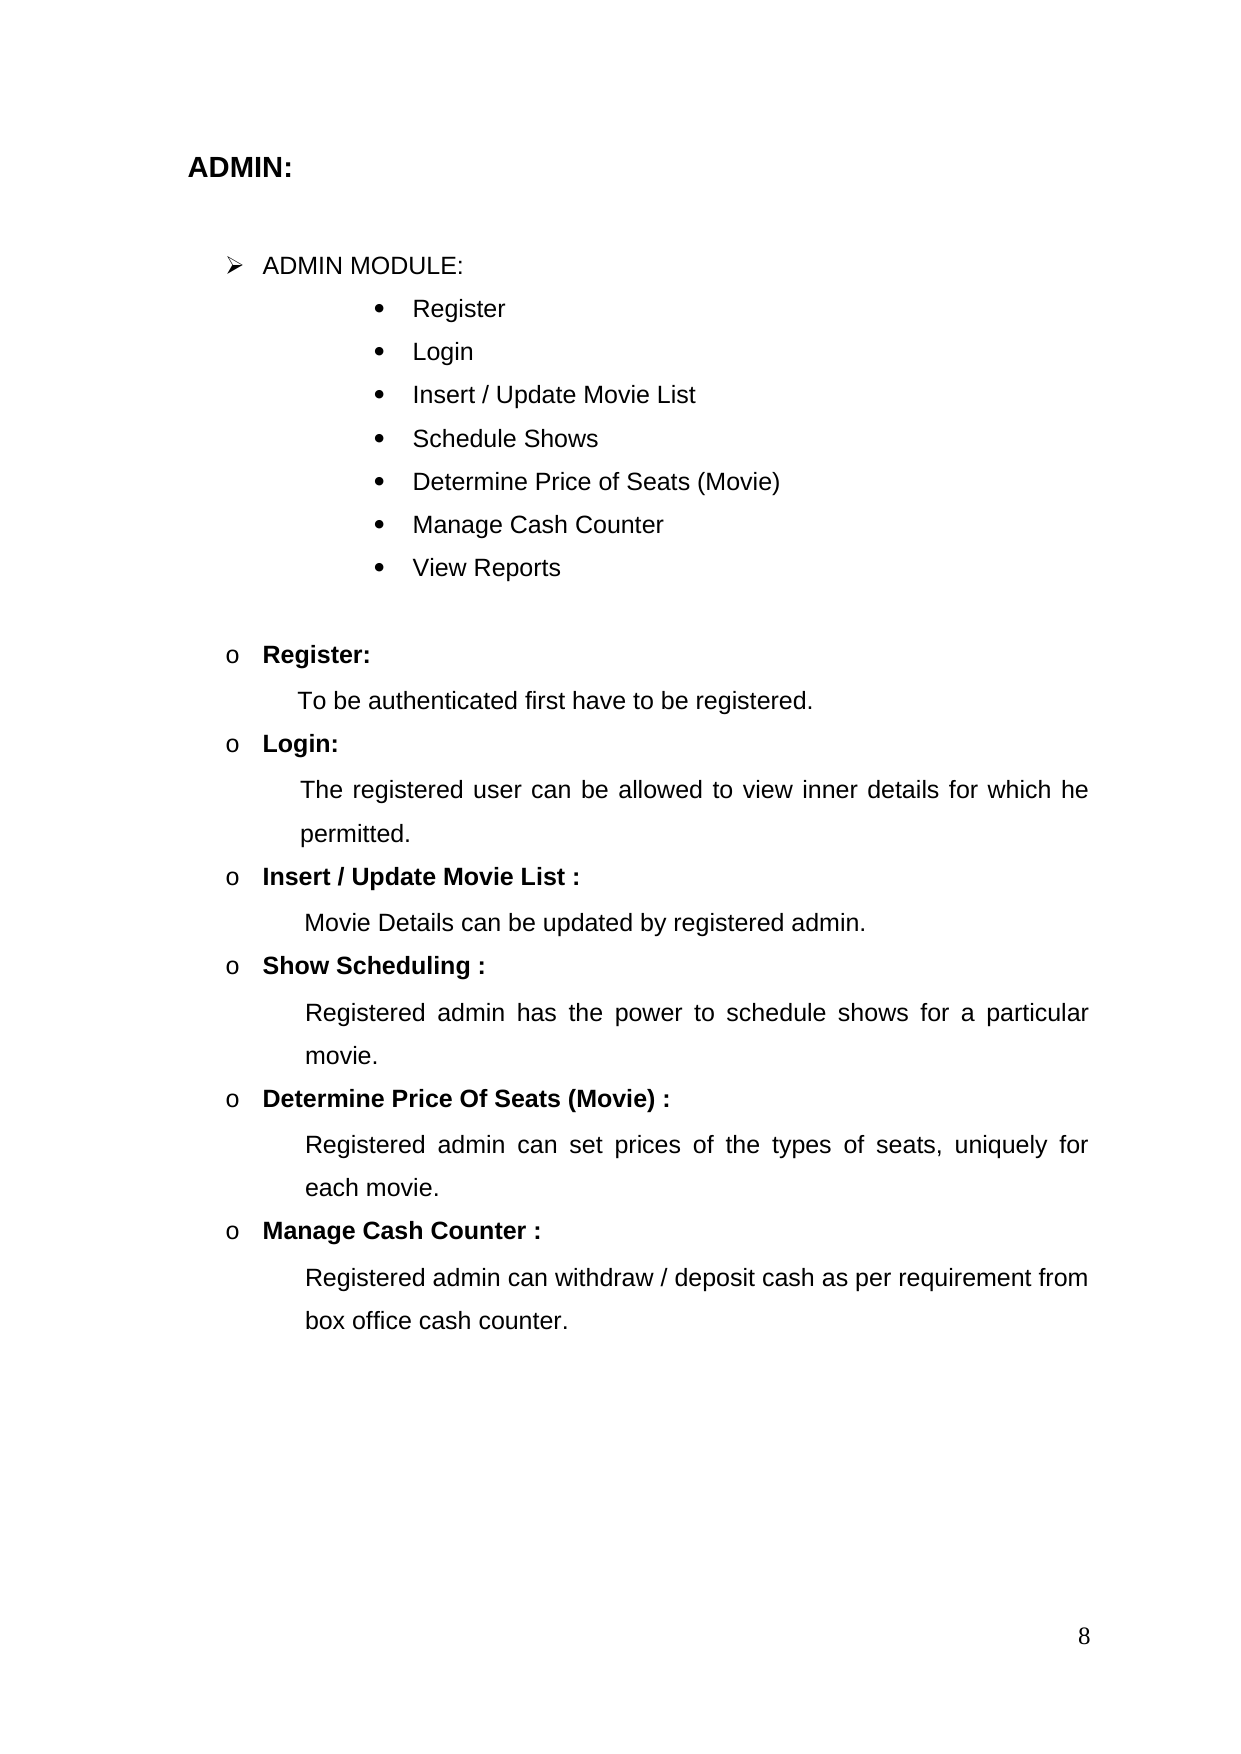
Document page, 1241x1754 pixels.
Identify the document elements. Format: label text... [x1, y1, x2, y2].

list Show Scheduling : [225, 951, 1090, 982]
list Determine Price Of Seats (Movie) : [225, 1084, 1090, 1115]
list Determine Price of Seats (Movie) [375, 467, 1090, 496]
list Register [375, 294, 1090, 323]
text To be authenticated first have to be registered. [262, 686, 1090, 715]
list Schedule Shows [375, 423, 1090, 452]
text Registered admin has the power to schedule shows for a particular movie. [305, 997, 1090, 1069]
list Insert / Update Movie List : [225, 862, 1090, 893]
list View Reports [375, 553, 1090, 582]
list Register: [225, 639, 1090, 671]
list Login: [225, 729, 1090, 760]
list ADMIN MODULE: [225, 251, 1090, 279]
text Registered admin can withdraw / deposit cash as per requirement from box office cash counter. [305, 1263, 1090, 1334]
list Login [375, 337, 1090, 366]
list Manage Cash Counter [375, 510, 1090, 539]
list Manage Cash Counter : [225, 1216, 1090, 1247]
text ADMIN: [187, 150, 1090, 183]
text Registered admin can set prices of the types of seats, uniquely for each movie. [305, 1130, 1090, 1202]
text The registered user can be allowed to view inner details for which he permitted. [300, 775, 1090, 847]
list Insert / Update Movie List [375, 380, 1090, 409]
text Movie Details can be updated by registered admin. [187, 908, 1090, 937]
